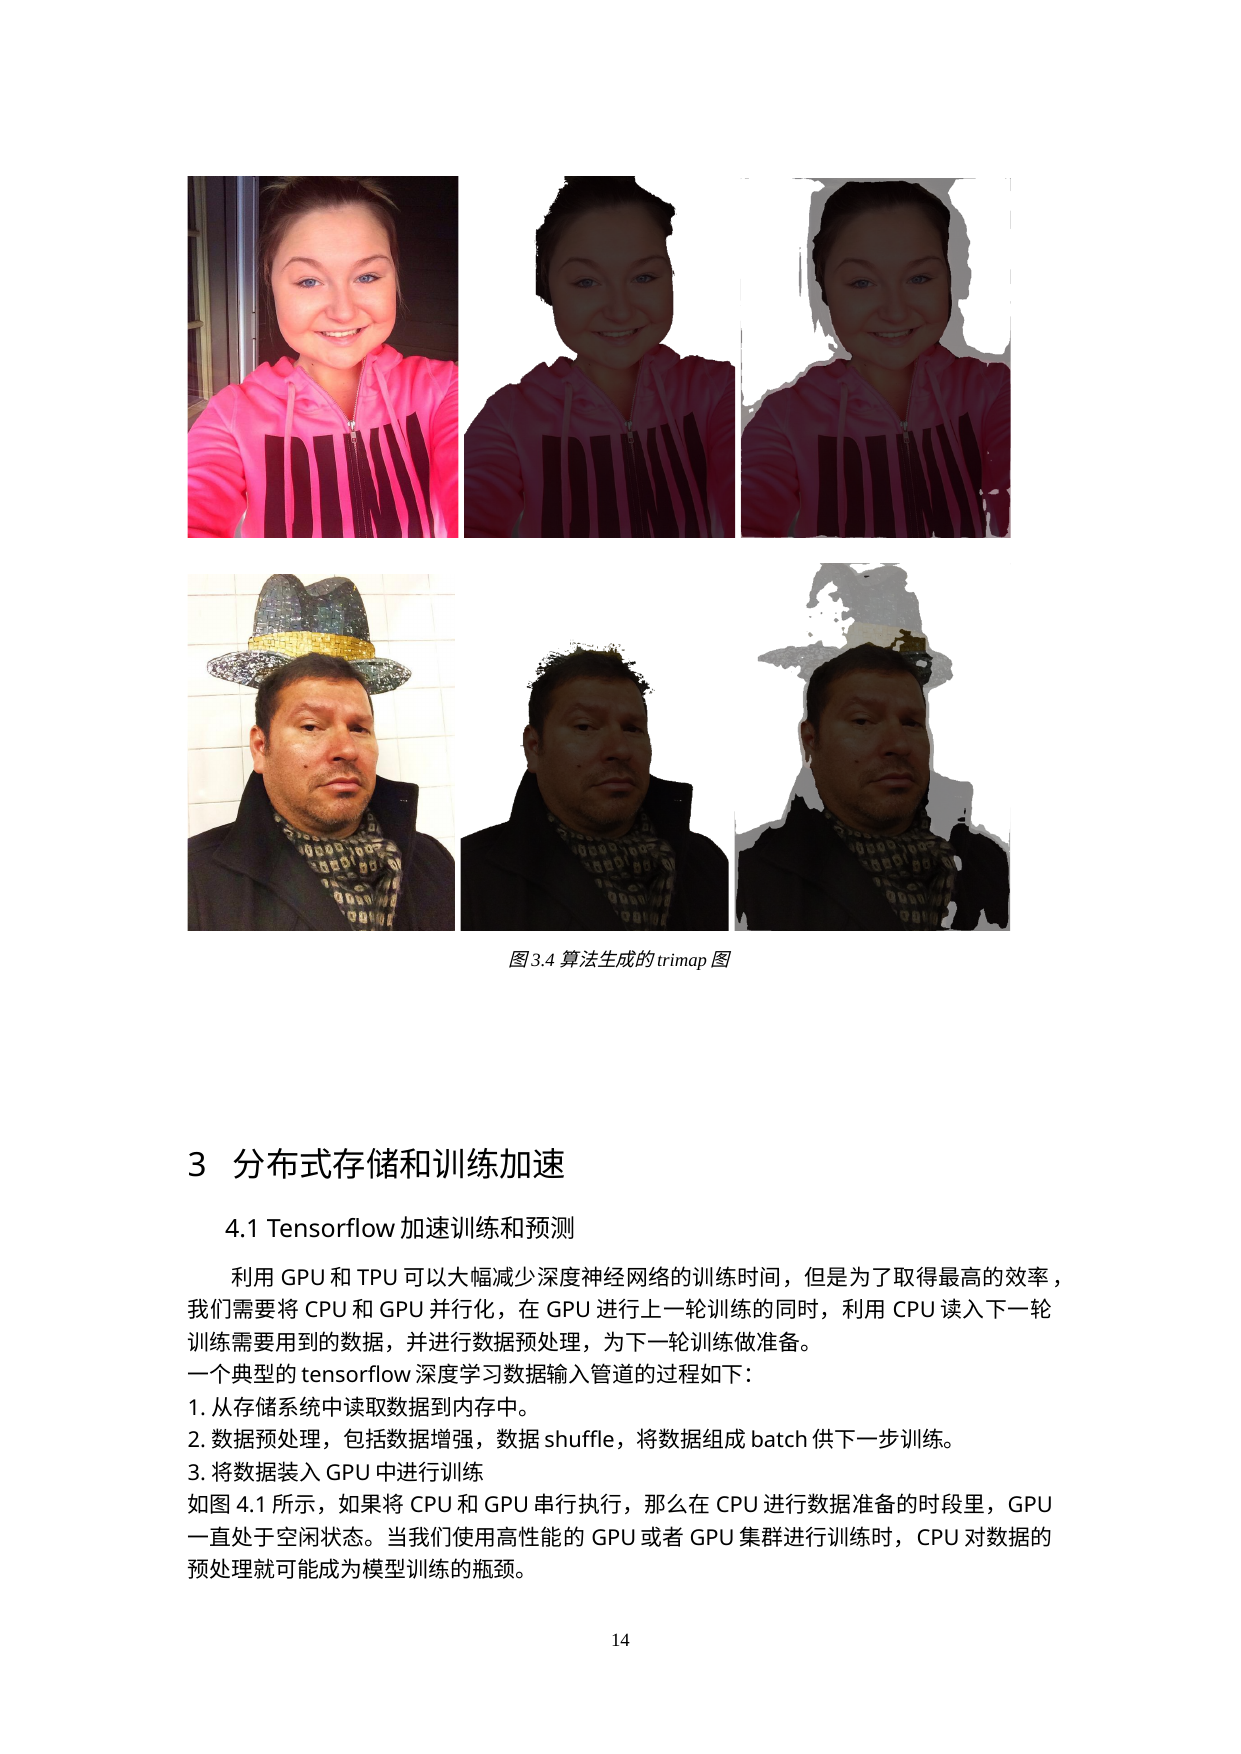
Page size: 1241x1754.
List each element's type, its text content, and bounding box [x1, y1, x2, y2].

picture [460, 573, 729, 931]
text 图3.4 算法生成的trimap图 [187, 942, 1053, 974]
picture [187, 176, 459, 538]
text 利用GPU和TPU可以大幅减少深度神经网络的训练时间，但是为了取得最高的效率，我们需要将CPU和GPU并行化，在GPU进行上一轮训练的同时，利用CPU读入下一轮训练需要用到的数据，并进行数据预处理，为下一轮训练做准备。 [187, 1259, 1053, 1357]
subtitle 分布式存储和训练加速 [187, 1129, 1053, 1194]
text 如图4.1所示，如果将CPU和GPU串行执行，那么在CPU进行数据准备的时段里，GPU一直处于空闲状态。当我们使用高性能的GPU或者GPU集群进行训练时，CPU对数据的预处理就可能成为模型训练的瓶颈。 [187, 1487, 1053, 1584]
picture [740, 178, 1011, 538]
text 2. 数据预处理，包括数据增强，数据shuffle，将数据组成batch供下一步训练。 [187, 1422, 1053, 1454]
picture [734, 563, 1011, 931]
text 4.1 Tensorflow加速训练和预测 [225, 1194, 1053, 1259]
text 一个典型的tensorflow深度学习数据输入管道的过程如下： [187, 1357, 1053, 1389]
picture [187, 574, 455, 931]
text 1. 从存储系统中读取数据到内存中。 [187, 1389, 1053, 1422]
picture [464, 176, 736, 538]
text 3. 将数据装入GPU中进行训练 [187, 1454, 1053, 1487]
